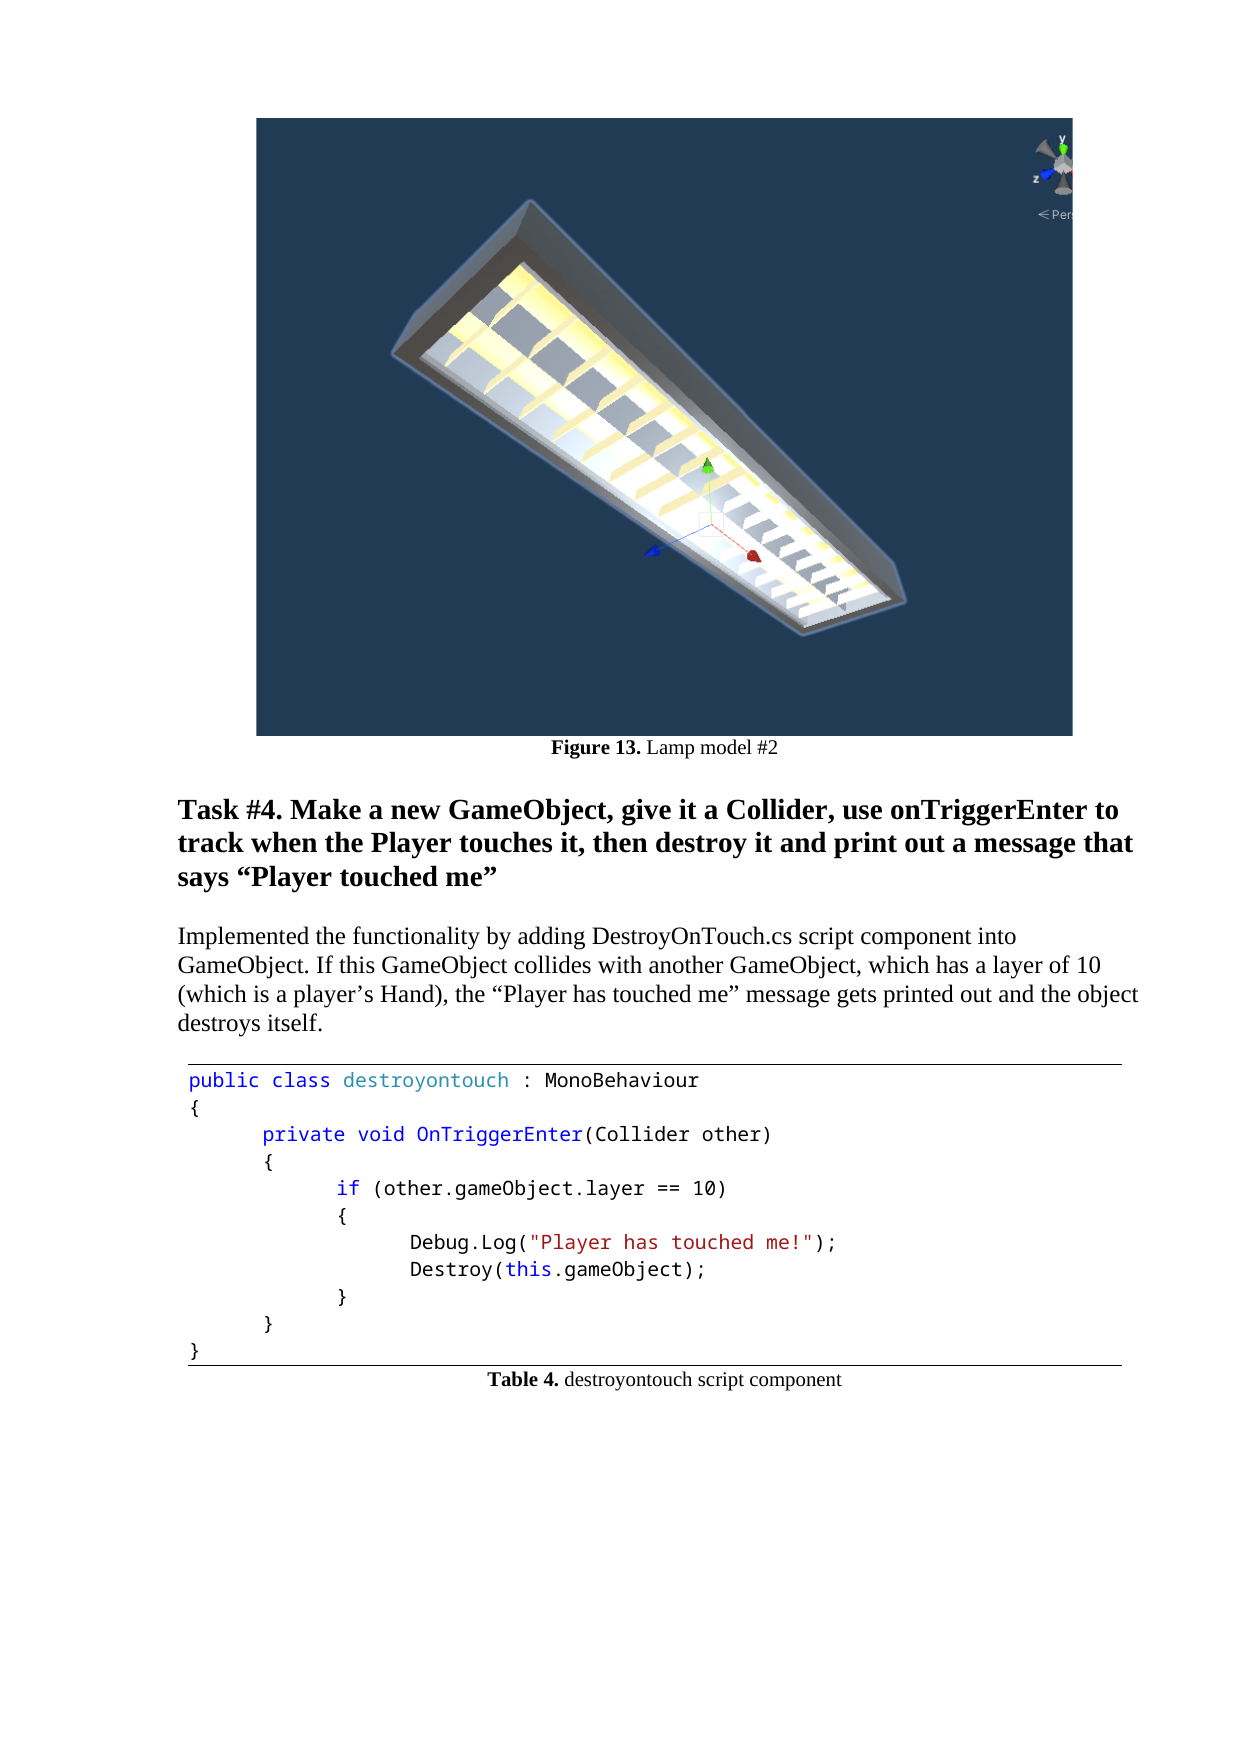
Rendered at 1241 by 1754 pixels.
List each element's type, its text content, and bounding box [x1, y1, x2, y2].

table_header public class destroyontouch : MonoBehaviour { private void OnTriggerEnter(Collider other) { if (other.gameObject.layer == 10) { Debug.Log("Player has touched me!"); Destroy(this.gameObject); } } } [177, 1064, 1133, 1366]
text Implemented the functionality by adding DestroyOnTouch.cs script component into GameObject. If this GameObject collides with another GameObject, which has a layer of 10 (which is a player’s Hand), the “Player has touched me” message gets printed out and the object destroys itself. [177, 921, 1152, 1036]
text Table 4. destroyontouch script component [177, 1366, 1152, 1391]
picture [256, 118, 1073, 736]
text Figure 13. Lamp model #2 [177, 735, 1152, 759]
subtitle Task #4. Make a new GameObject, give it a Collider, use onTriggerEnter to track when the Player touches it, then destroy it and print out a message that says “Player touched me” [177, 792, 1152, 893]
